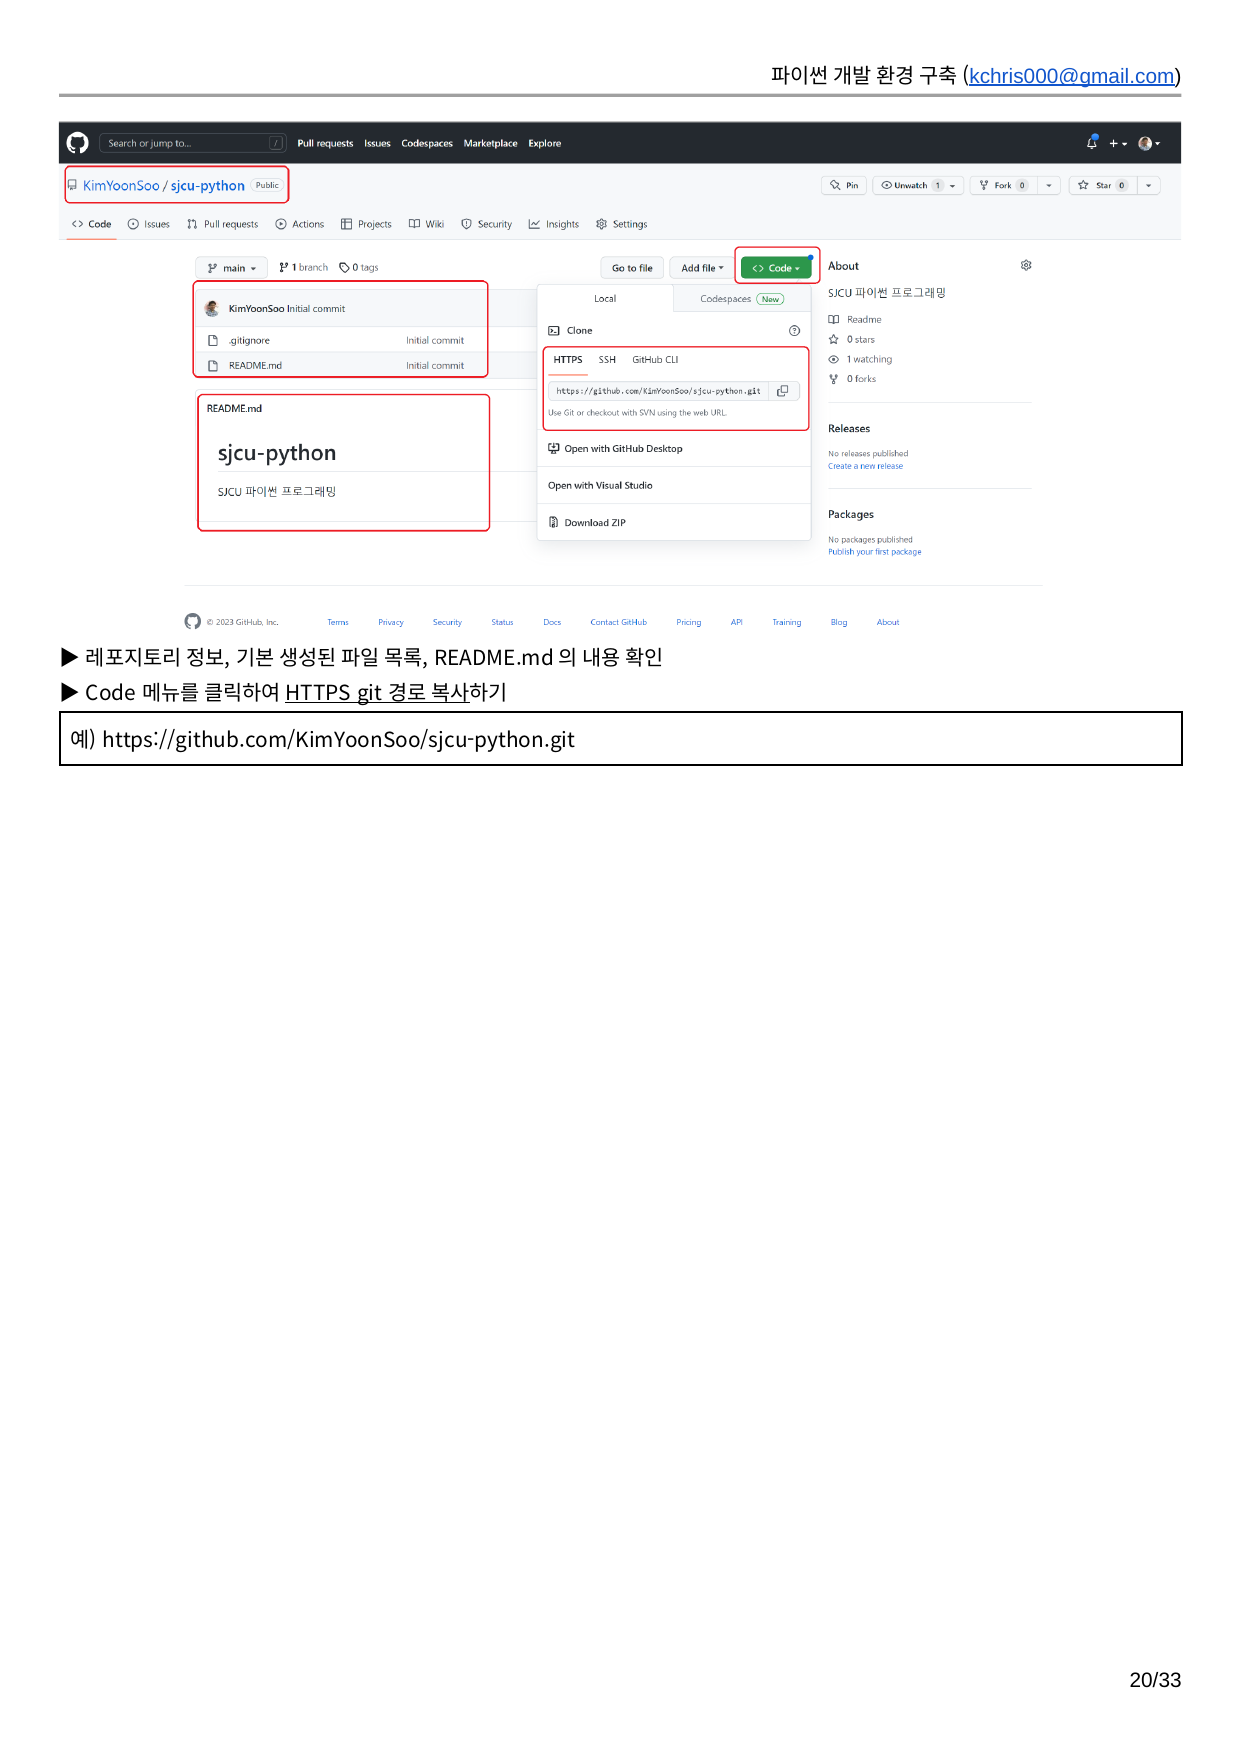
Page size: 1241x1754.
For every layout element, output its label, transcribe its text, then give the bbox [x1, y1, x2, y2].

text ▶ 레포지토리 정보, 기본 생성된 파일 목록, README.md의 내용 확인 [59, 641, 1181, 672]
picture [58, 121, 1182, 638]
table_header 예) https://github.com/KimYoonSoo/sjcu-python.git [61, 713, 1181, 764]
text ▶ Code 메뉴를 클릭하여 HTTPS git 경로 복사하기 [59, 676, 1181, 706]
